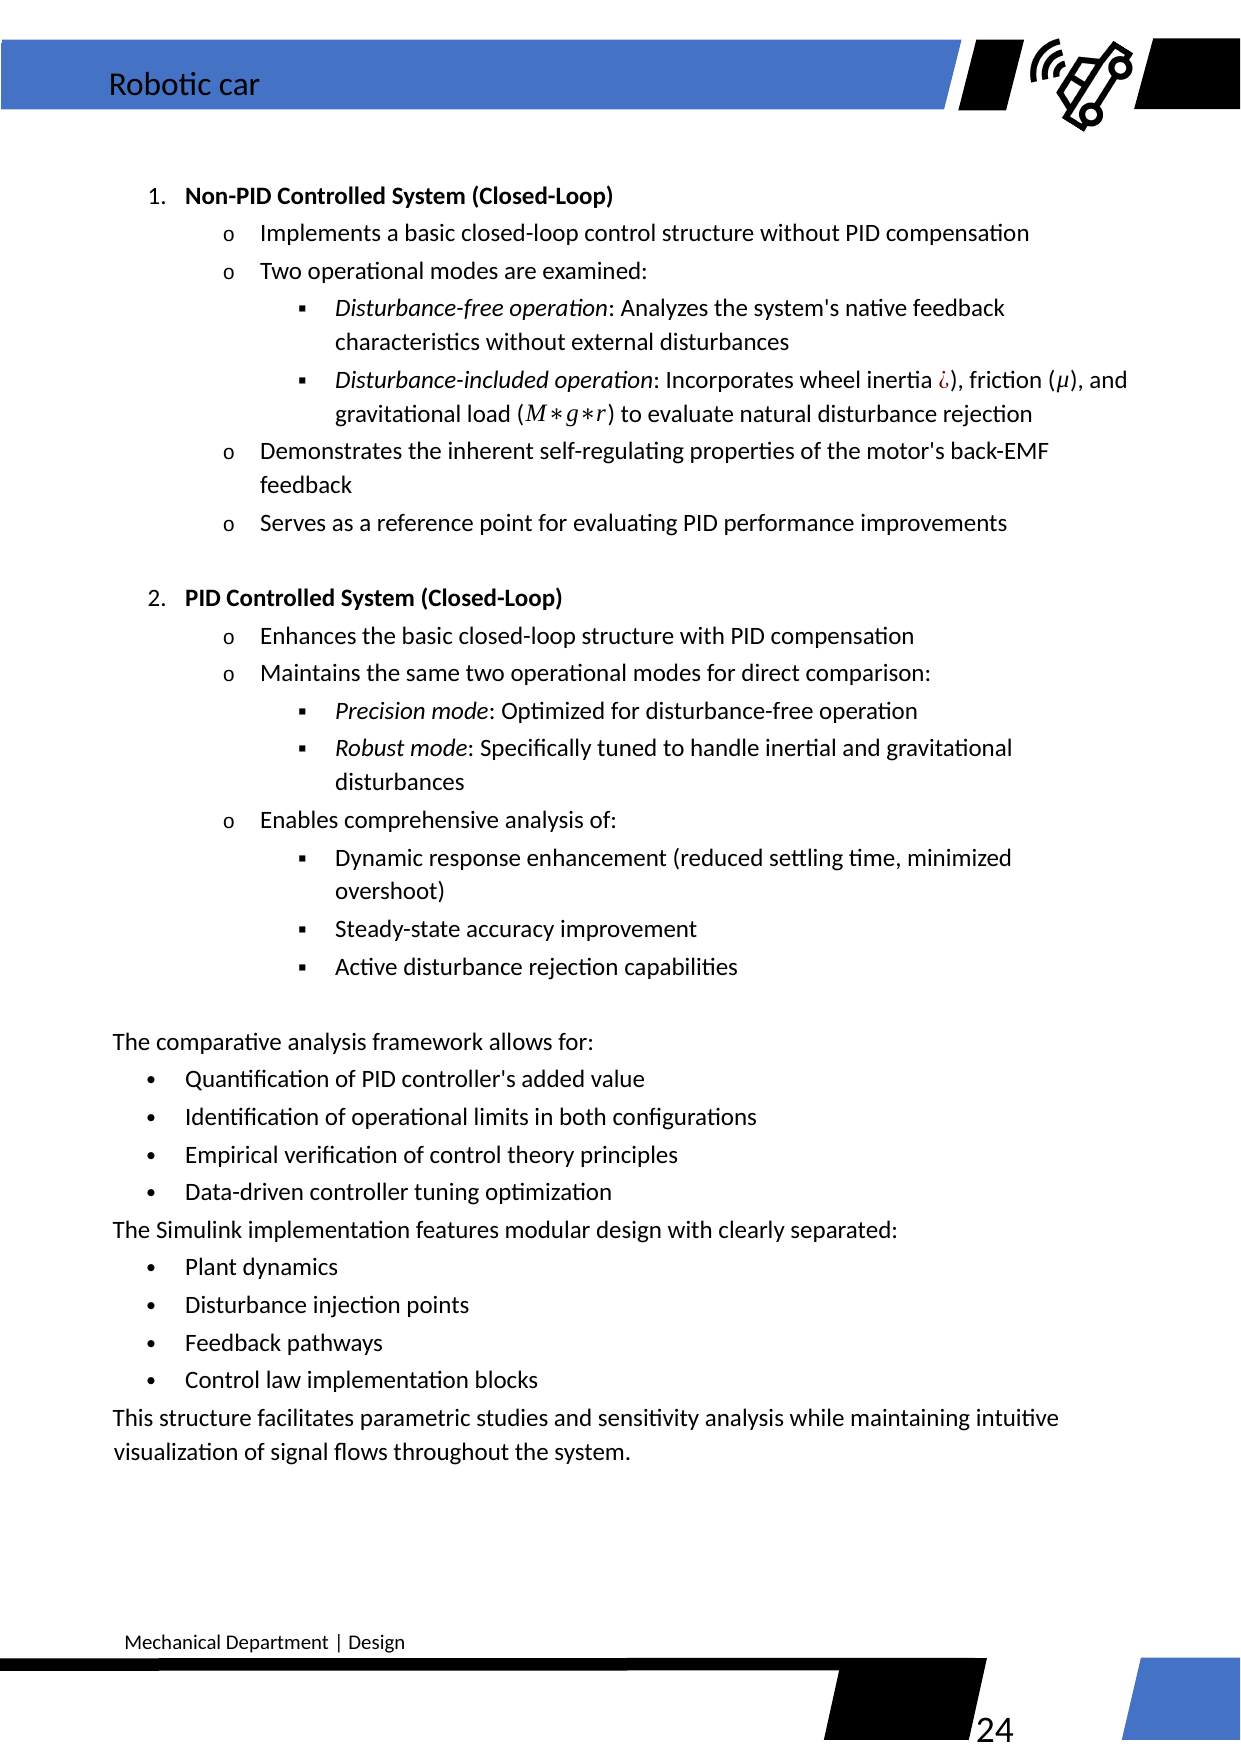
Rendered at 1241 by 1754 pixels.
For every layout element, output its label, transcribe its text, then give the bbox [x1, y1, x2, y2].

picture [1013, 9, 1142, 137]
list Dynamic response enhancement (reduced settling time, minimized overshoot) [297, 842, 1128, 906]
list Serves as a reference point for evaluating PID performance improvements [222, 507, 1128, 537]
list Quantification of PID controller's added value [147, 1063, 1128, 1094]
list Enables comprehensive analysis of: [222, 804, 1128, 834]
list Enhances the basic closed-loop structure with PID compensation [222, 620, 1128, 650]
list Disturbance injection points [147, 1289, 1128, 1320]
list Maintains the same two operational modes for direct comparison: [222, 657, 1128, 688]
list Identification of operational limits in both configurations [147, 1101, 1128, 1132]
list Empirical verification of control theory principles [147, 1139, 1128, 1169]
text The Simulink implementation features modular design with clearly separated: [112, 1214, 1128, 1244]
list Active disturbance rejection capabilities [297, 951, 1128, 981]
list Non-PID Controlled System (Closed-Loop) [147, 180, 1128, 210]
list PID Controlled System (Closed-Loop) [147, 582, 1128, 613]
list Disturbance-included operation: Incorporates wheel inertia ), friction (), and gravitational load () to evaluate natural disturbance rejection [297, 364, 1128, 428]
list Demonstrates the inherent self-regulating properties of the motor's back-EMF feedback [222, 436, 1128, 500]
list Robust mode: Specifically tuned to handle inertial and gravitational disturbances [297, 733, 1128, 797]
list Two operational modes are examined: [222, 255, 1128, 286]
list Disturbance-free operation: Analyzes the system's native feedback characteristics without external disturbances [297, 293, 1128, 357]
list Precision mode: Optimized for disturbance-free operation [297, 695, 1128, 726]
list Data-driven controller tuning optimization [147, 1176, 1128, 1207]
list Implements a basic closed-loop control structure without PID compensation [222, 217, 1128, 248]
list Plant dynamics [147, 1252, 1128, 1282]
list Steady-state accuracy improvement [297, 913, 1128, 944]
list Feedback pathways [147, 1327, 1128, 1357]
text The comparative analysis framework allows for: [112, 1026, 1128, 1056]
text This structure facilitates parametric studies and sensitivity analysis while maintaining intuitive visualization of signal flows throughout the system. [112, 1402, 1128, 1466]
list Control law implementation blocks [147, 1364, 1128, 1395]
